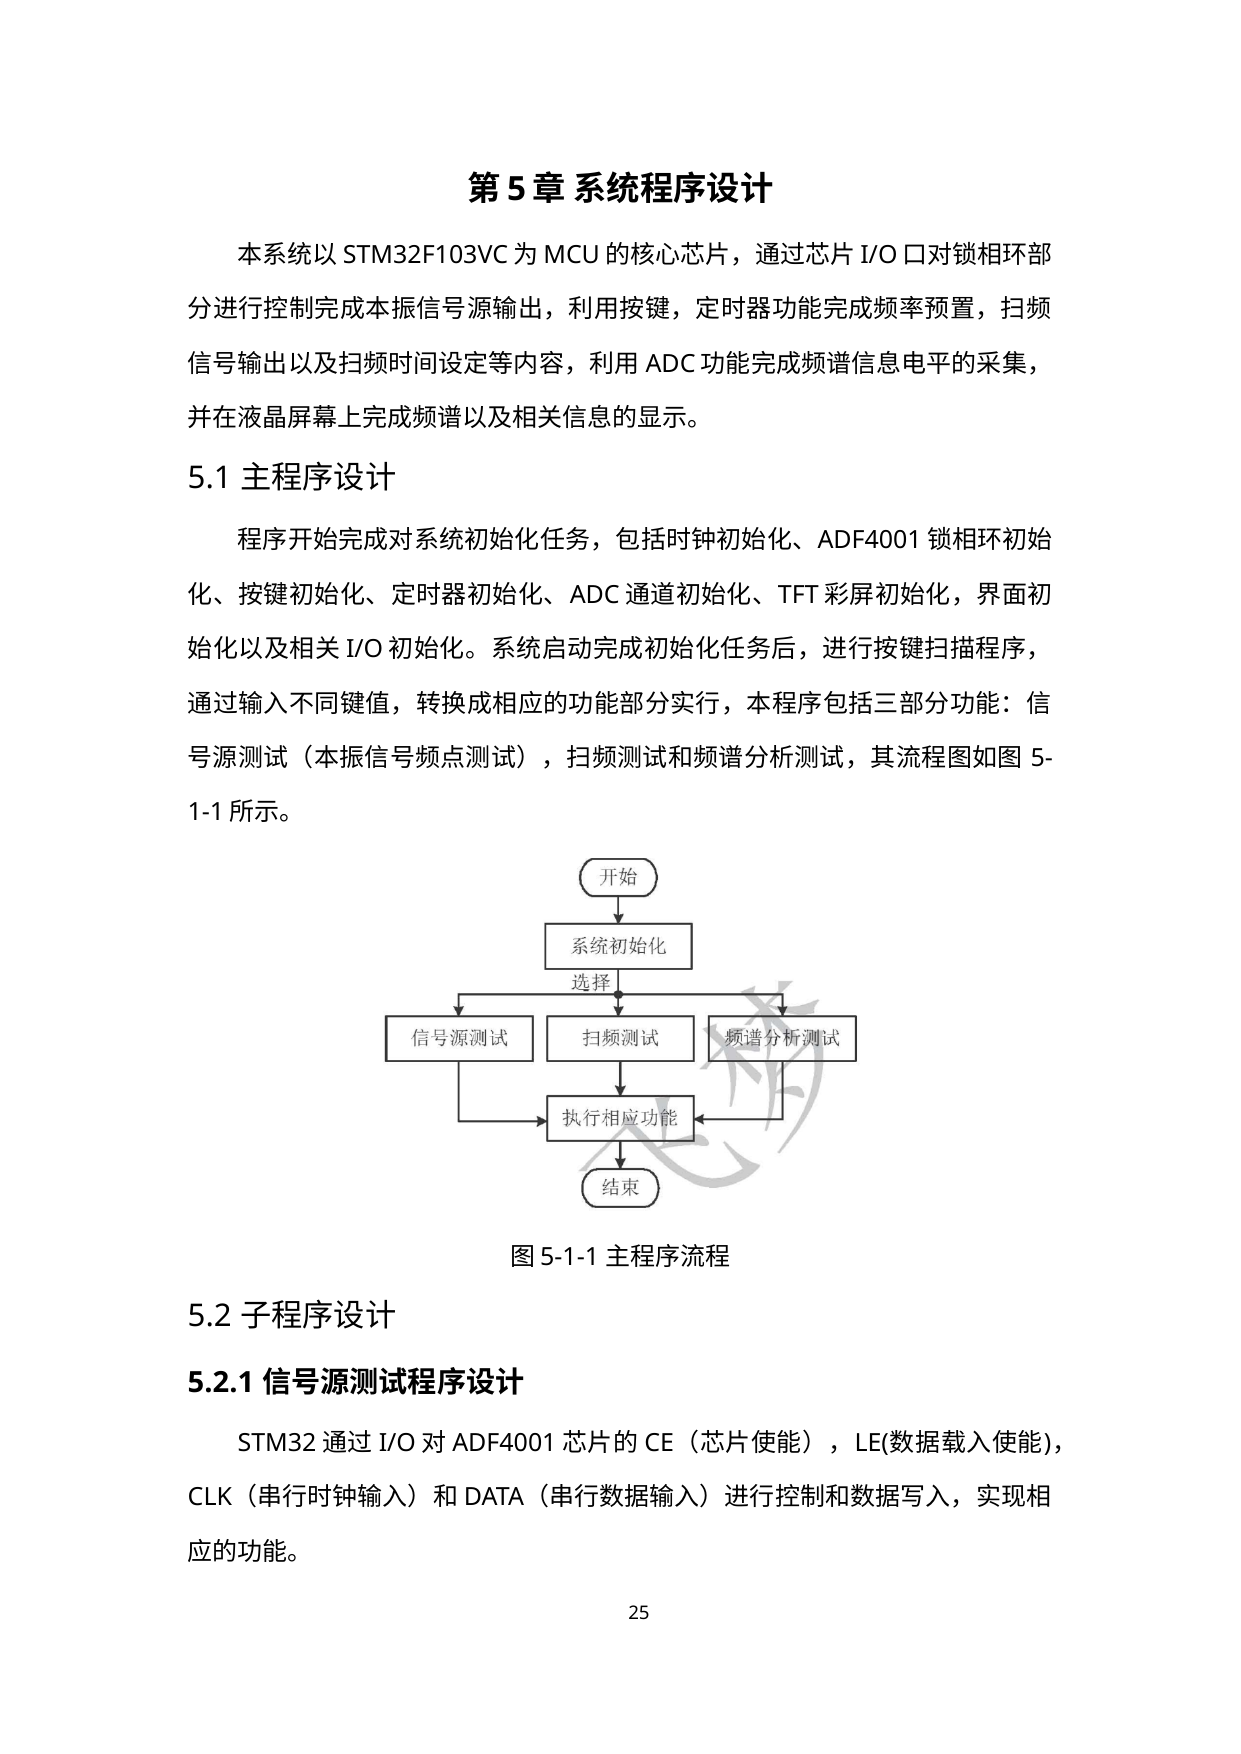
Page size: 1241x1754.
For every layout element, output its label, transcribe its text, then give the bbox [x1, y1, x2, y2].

picture [366, 846, 874, 1220]
text 程序开始完成对系统初始化任务，包括时钟初始化、ADF4001锁相环初始化、按键初始化、定时器初始化、ADC通道初始化、TFT彩屏初始化，界面初始化以及相关I/O初始化。系统启动完成初始化任务后，进行按键扫描程序，通过输入不同键值，转换成相应的功能部分实行，本程序包括三部分功能：信号源测试（本振信号频点测试），扫频测试和频谱分析测试，其流程图如图5-1-1所示。 [187, 520, 1053, 828]
subtitle 5.2.1 信号源测试程序设计 [187, 1359, 1053, 1401]
title 第5章 系统程序设计 [187, 162, 1053, 210]
text 图5-1-1 主程序流程 [187, 1236, 1053, 1272]
text 本系统以STM32F103VC为MCU的核心芯片，通过芯片I/O口对锁相环部分进行控制完成本振信号源输出，利用按键，定时器功能完成频率预置，扫频信号输出以及扫频时间设定等内容，利用ADC功能完成频谱信息电平的采集，并在液晶屏幕上完成频谱以及相关信息的显示。 [187, 234, 1053, 434]
subtitle 5.2 子程序设计 [187, 1291, 1053, 1336]
text STM32通过I/O对ADF4001芯片的CE（芯片使能），LE(数据载入使能)，CLK（串行时钟输入）和DATA（串行数据输入）进行控制和数据写入，实现相应的功能。 [187, 1422, 1053, 1567]
subtitle 5.1 主程序设计 [187, 452, 1053, 497]
